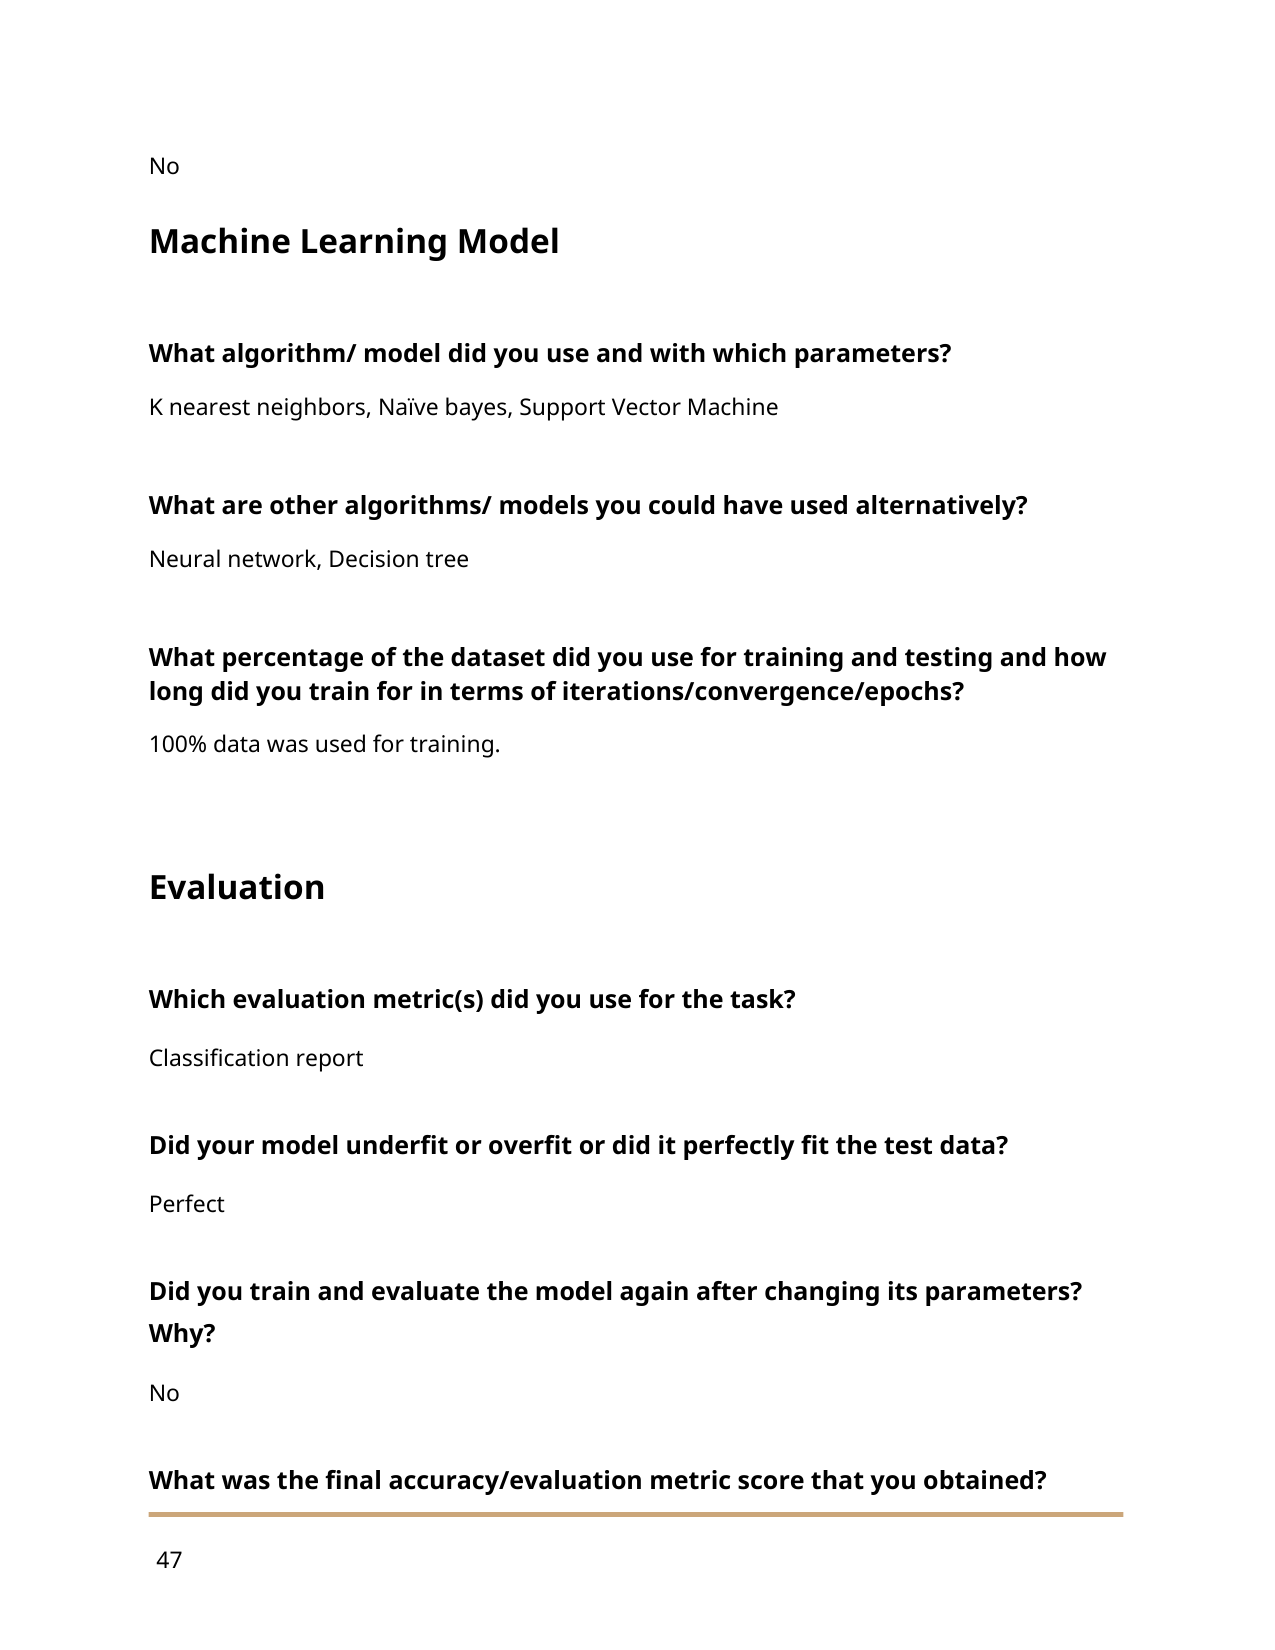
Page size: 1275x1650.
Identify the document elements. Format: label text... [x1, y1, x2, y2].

picture [148, 1512, 1124, 1517]
subtitle What are other algorithms/ models you could have used alternatively? [148, 488, 1125, 522]
subtitle What was the final accuracy/evaluation metric score that you obtained? [148, 1462, 1125, 1497]
text Classification report [148, 1042, 1125, 1073]
subtitle Machine Learning Model [148, 218, 1125, 263]
text No [148, 150, 1125, 181]
subtitle What percentage of the dataset did you use for training and testing and how long did you train for in terms of iterations/convergence/epochs? [148, 639, 1125, 707]
text K nearest neighbors, Naïve bayes, Support Vector Machine [148, 391, 1125, 422]
text No [148, 1377, 1125, 1408]
subtitle Which evaluation metric(s) did you use for the task? [148, 982, 1125, 1016]
text Perfect [148, 1188, 1125, 1219]
subtitle Evaluation [148, 864, 1125, 909]
text Neural network, Decision tree [148, 542, 1125, 574]
subtitle Did your model underfit or overfit or did it perfectly fit the test data? [148, 1128, 1125, 1162]
subtitle Did you train and evaluate the model again after changing its parameters? Why? [148, 1274, 1125, 1350]
text 100% data was used for training. [148, 728, 1125, 759]
subtitle What algorithm/ model did you use and with which parameters? [148, 336, 1125, 370]
